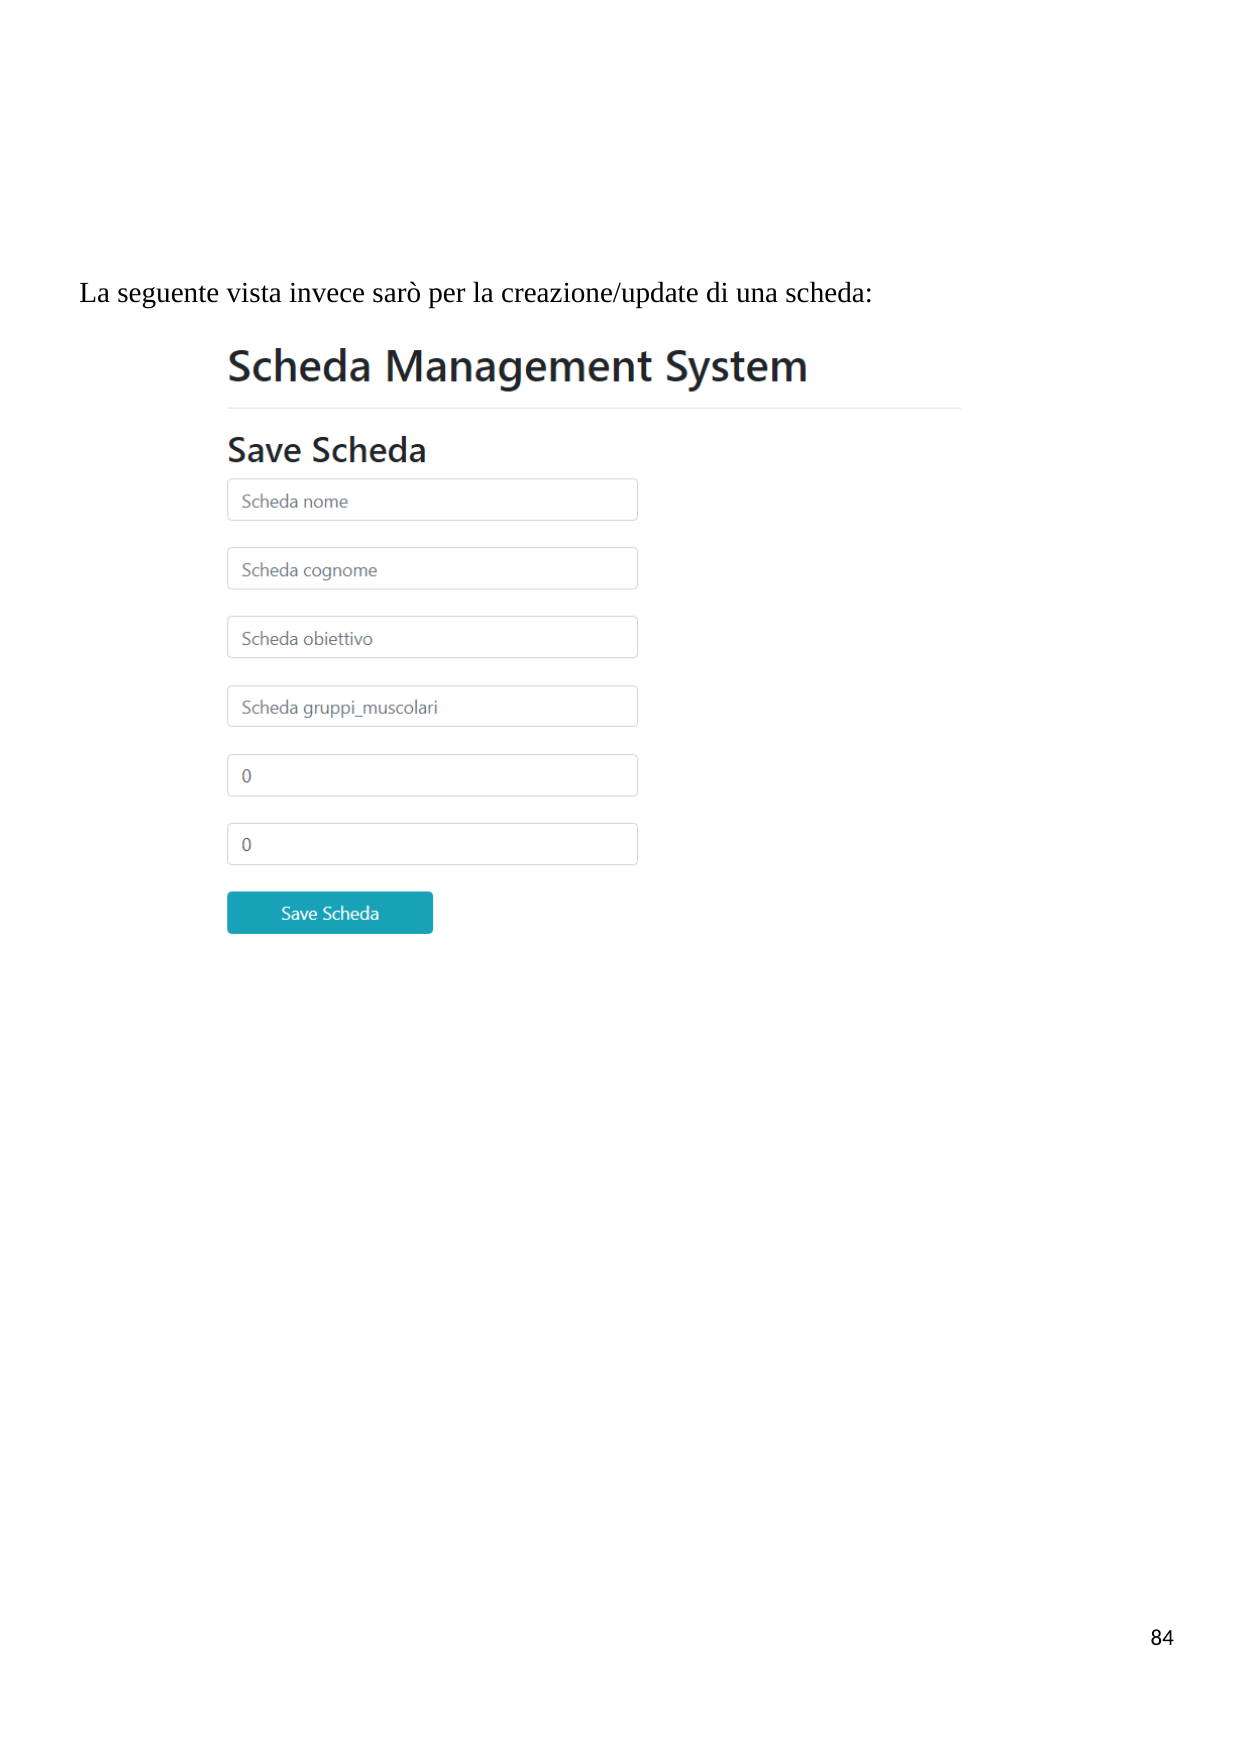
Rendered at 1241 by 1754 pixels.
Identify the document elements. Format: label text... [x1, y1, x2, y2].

text La seguente vista invece sarò per la creazione/update di una scheda: [79, 276, 1083, 309]
picture [200, 342, 962, 941]
